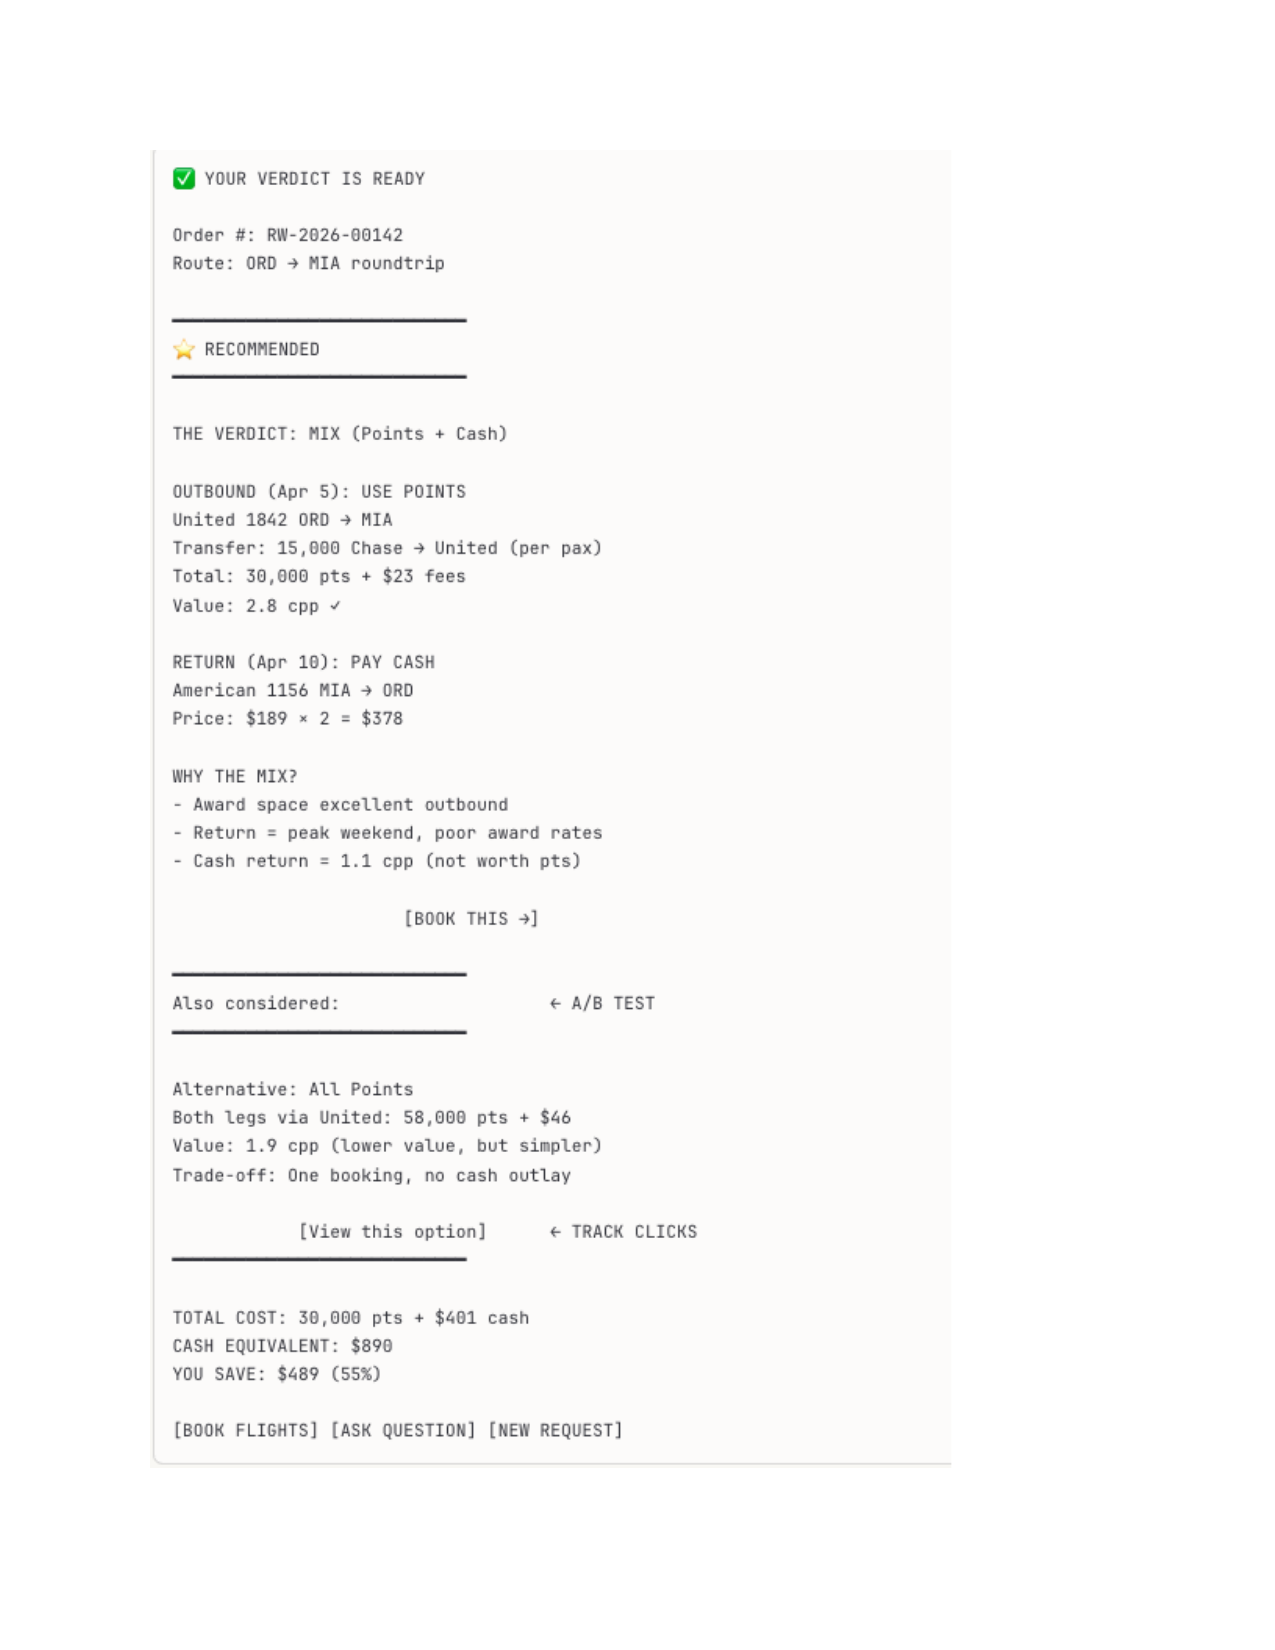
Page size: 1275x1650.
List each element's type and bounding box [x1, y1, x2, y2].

picture [150, 150, 952, 1468]
